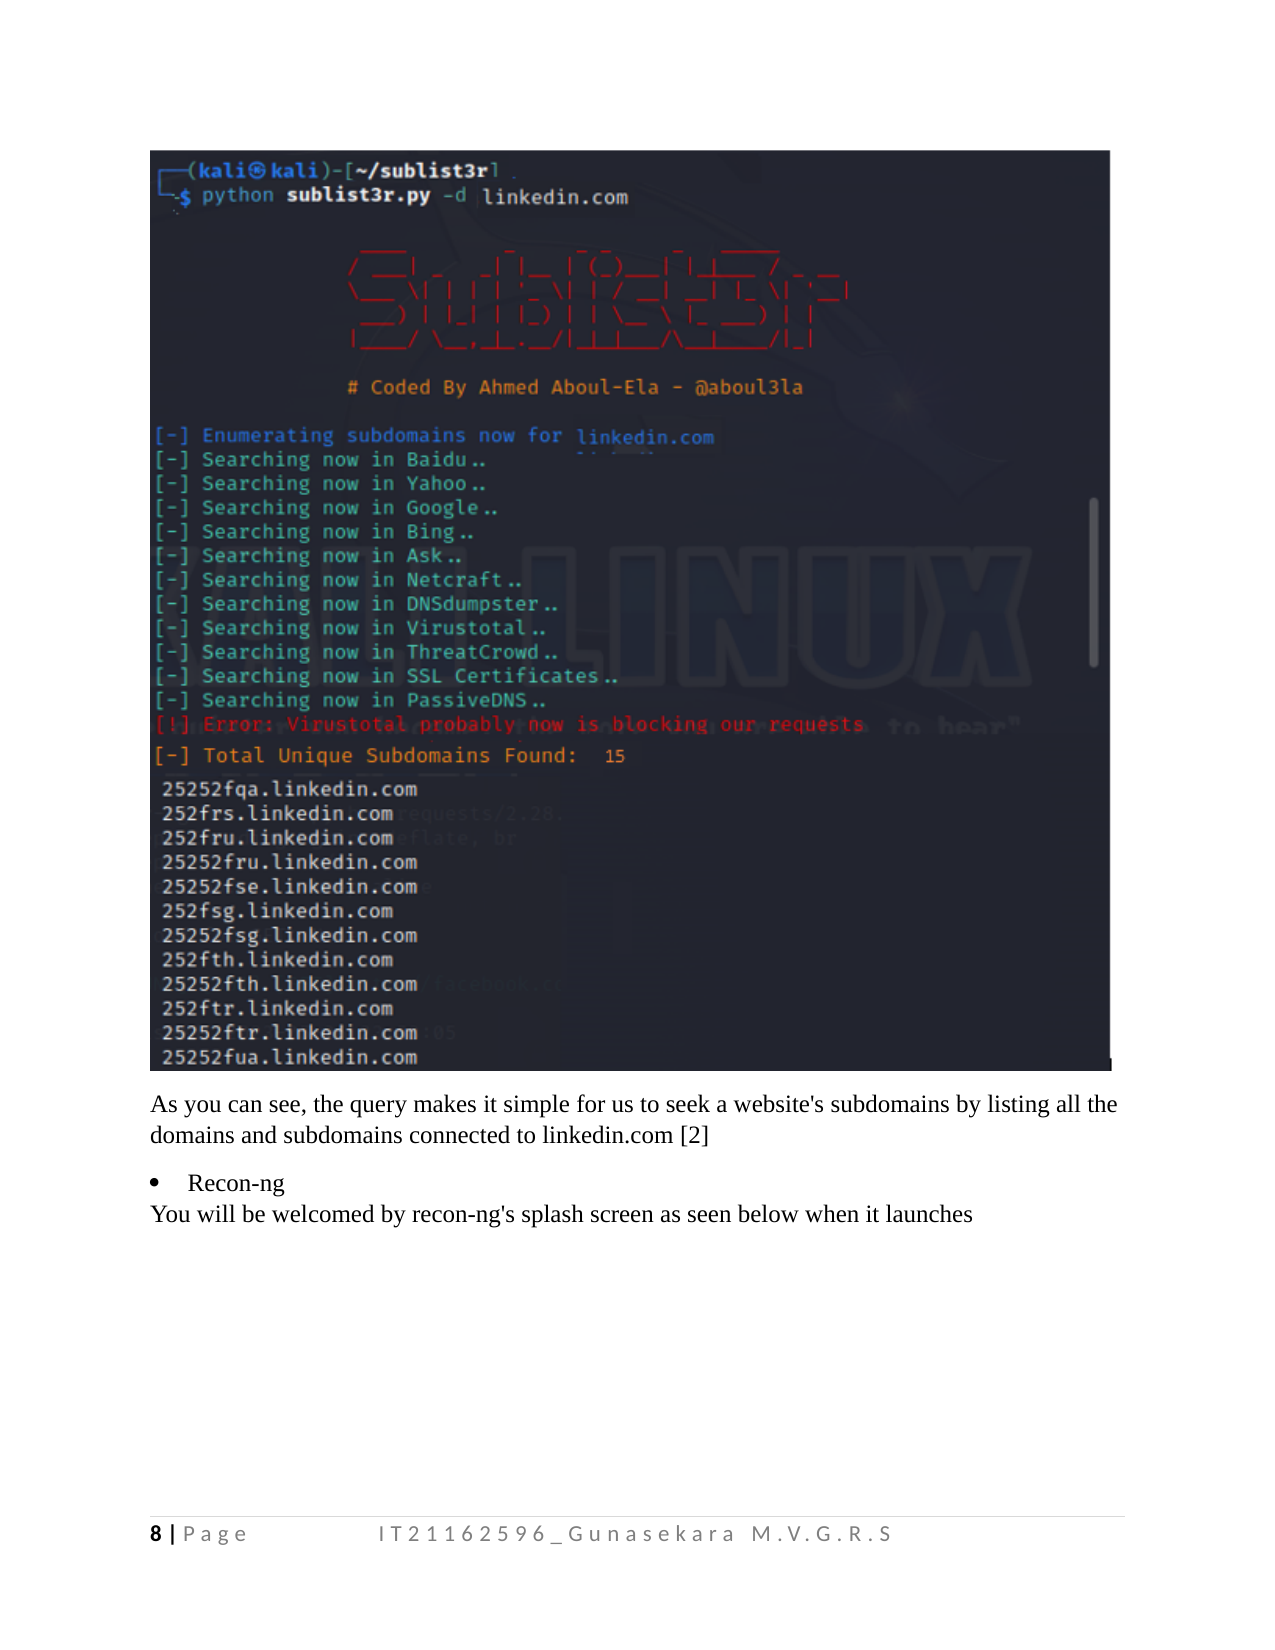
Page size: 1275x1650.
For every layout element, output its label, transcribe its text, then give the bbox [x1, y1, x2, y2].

text You will be welcomed by recon-ng's splash screen as seen below when it launches [150, 1199, 1125, 1228]
picture [150, 150, 1115, 1071]
subtitle Recon-ng [150, 1168, 1125, 1197]
text As you can see, the query makes it simple for us to seek a website's subdomains by listing all the domains and subdomains connected to linkedin.com [150, 1089, 1125, 1149]
